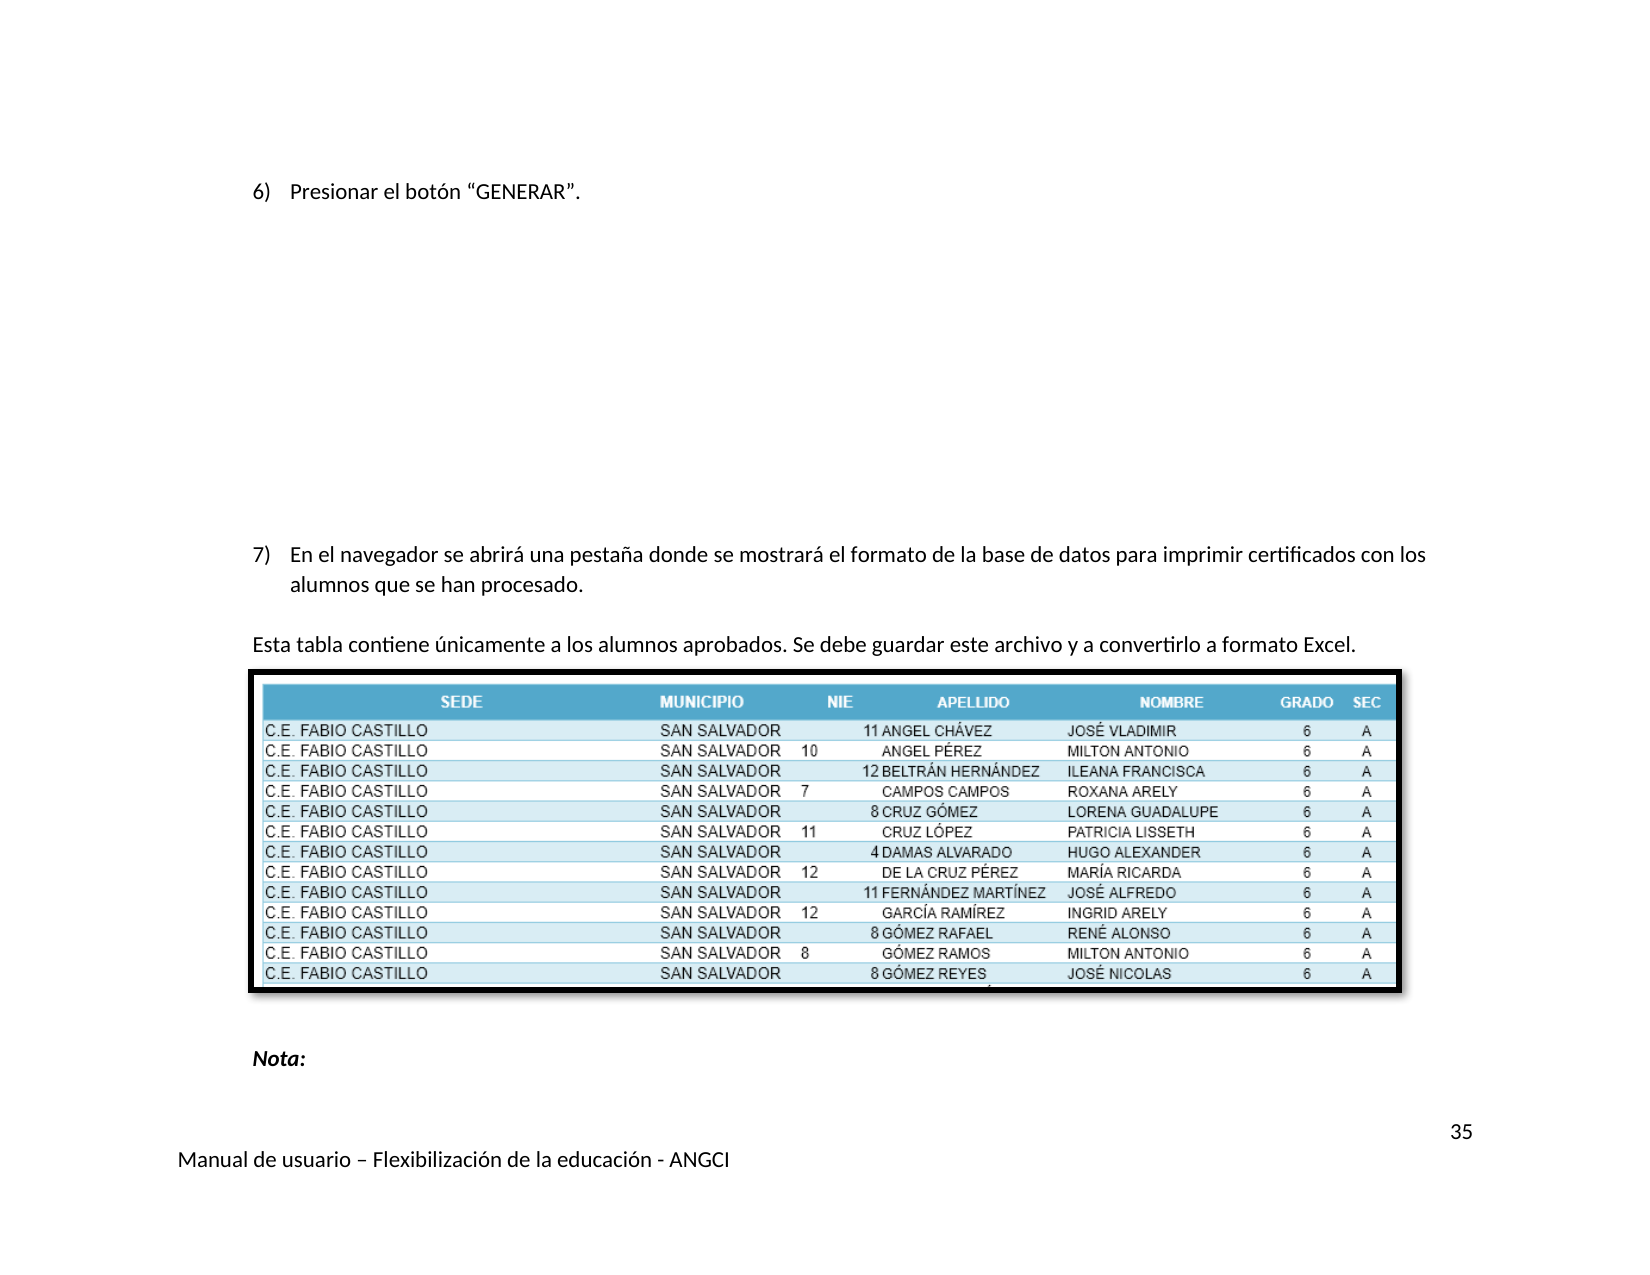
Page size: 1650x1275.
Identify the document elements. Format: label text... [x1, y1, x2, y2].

list Presionar el botón “GENERAR”. [252, 177, 1473, 205]
list En el navegador se abrirá una pestaña donde se mostrará el formato de la base de datos para imprimir certificados con los alumnos que se han procesado. [252, 540, 1473, 598]
picture [254, 675, 1396, 987]
list Nota: [252, 1044, 1473, 1072]
list Esta tabla contiene únicamente a los alumnos aprobados. Se debe guardar este archivo y a convertirlo a formato Excel. [252, 630, 1473, 658]
